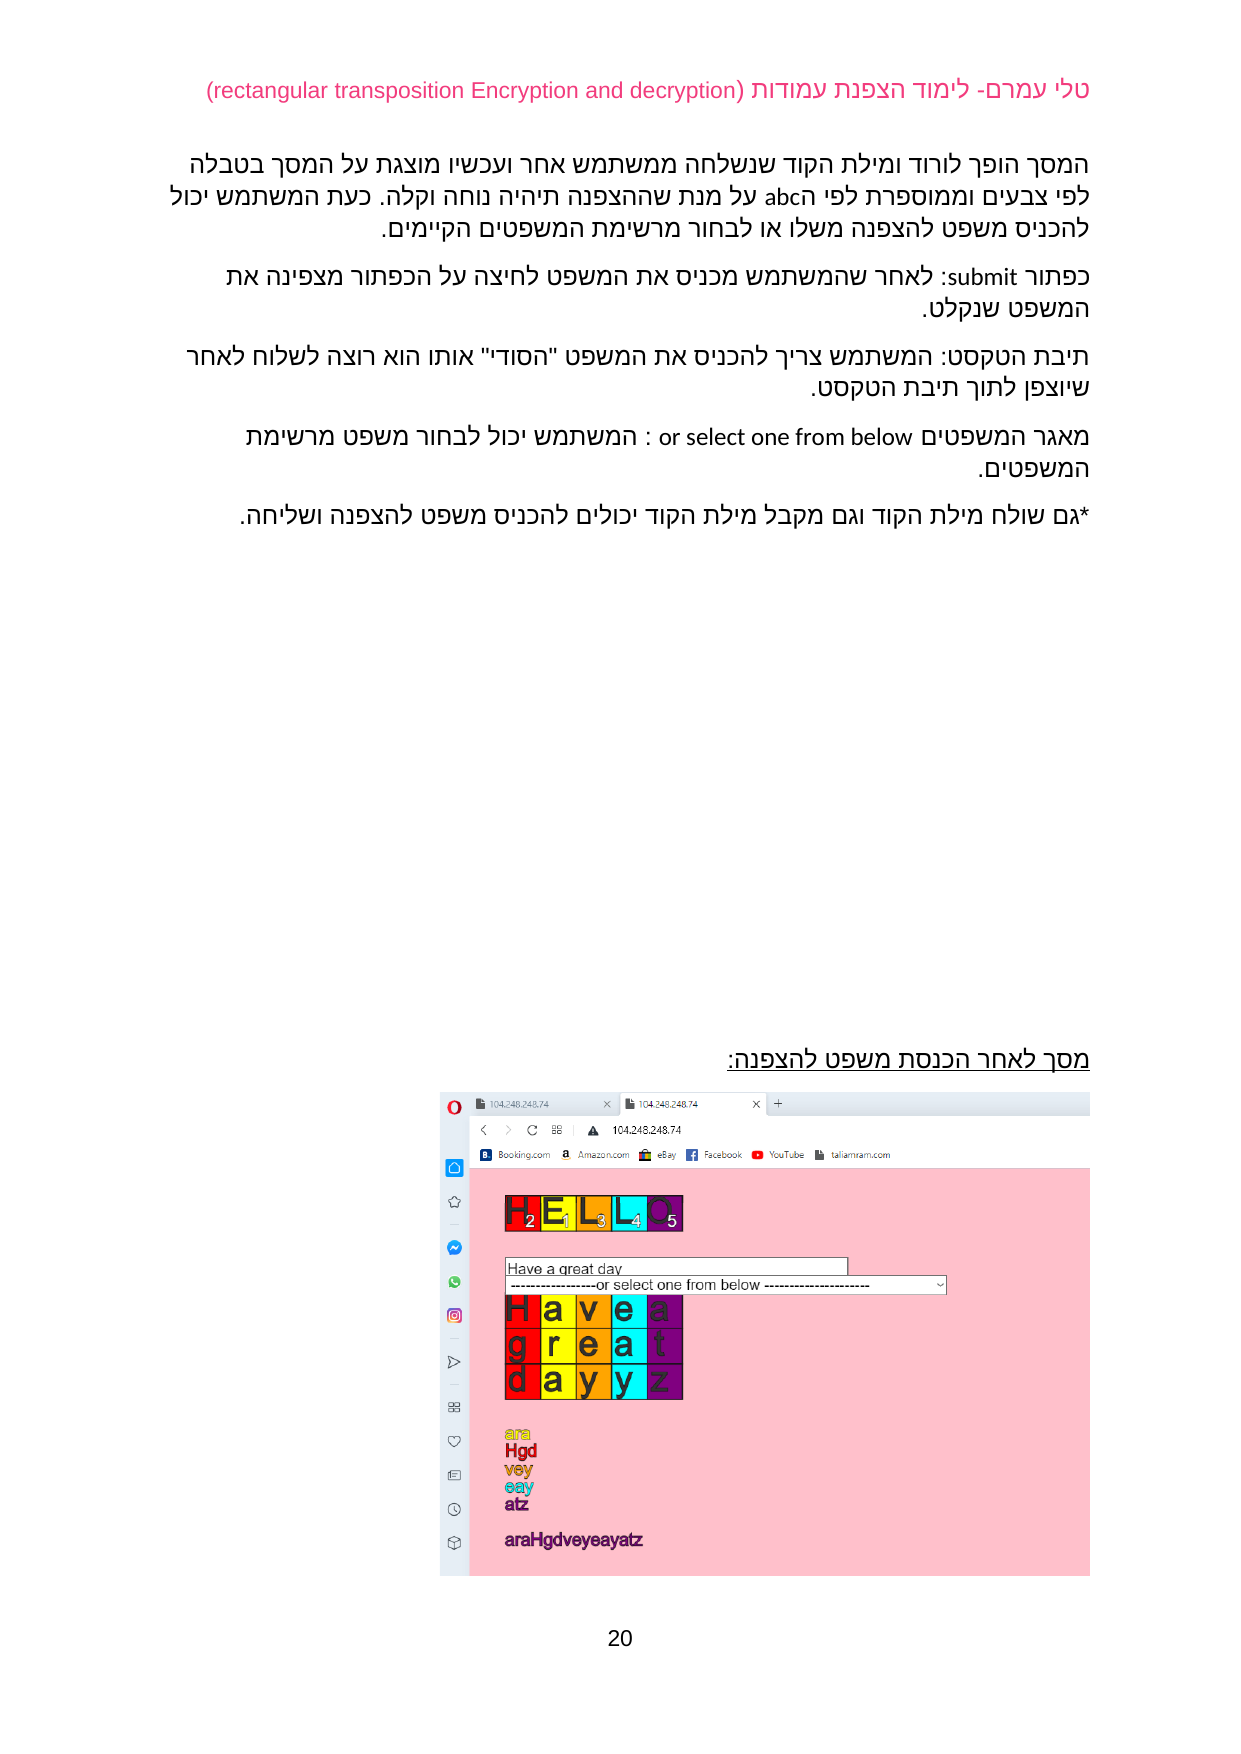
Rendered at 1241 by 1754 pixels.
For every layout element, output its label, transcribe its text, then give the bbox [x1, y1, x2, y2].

picture [439, 1092, 1090, 1576]
text *גם שולח מילת הקוד וגם מקבל מילת הקוד יכולים להכניס משפט להצפנה ושליחה. [150, 501, 1090, 530]
text מאגר המשפטים or select one from below : המשתמש יכול לבחור משפט מרשימת המשפטים. [150, 421, 1090, 482]
text המסך הופך לורוד ומילת הקוד שנשלחה ממשתמש אחר ועכשיו מוצגת על המסך בטבלה לפי צבעים וממוספרת לפי הabc על מנת שההצפנה תיהיה נוחה וקלה. כעת המשתמש יכול להכניס משפט להצפנה משלו או לבחור מרשימת המשפטים הקיימים. [150, 150, 1090, 243]
text כפתור submit: לאחר שהמשתמש מכניס את המשפט לחיצה על הכפתור מצפינה את המשפט שנקלט. [150, 262, 1090, 323]
text תיבת הטקסט: המשתמש צריך להכניס את המשפט "הסודי" אותו הוא רוצה לשלוח לאחר שיוצפן לתוך תיבת הטקסט. [150, 342, 1090, 402]
text מסך לאחר הכנסת משפט להצפנה: [150, 1045, 1090, 1074]
